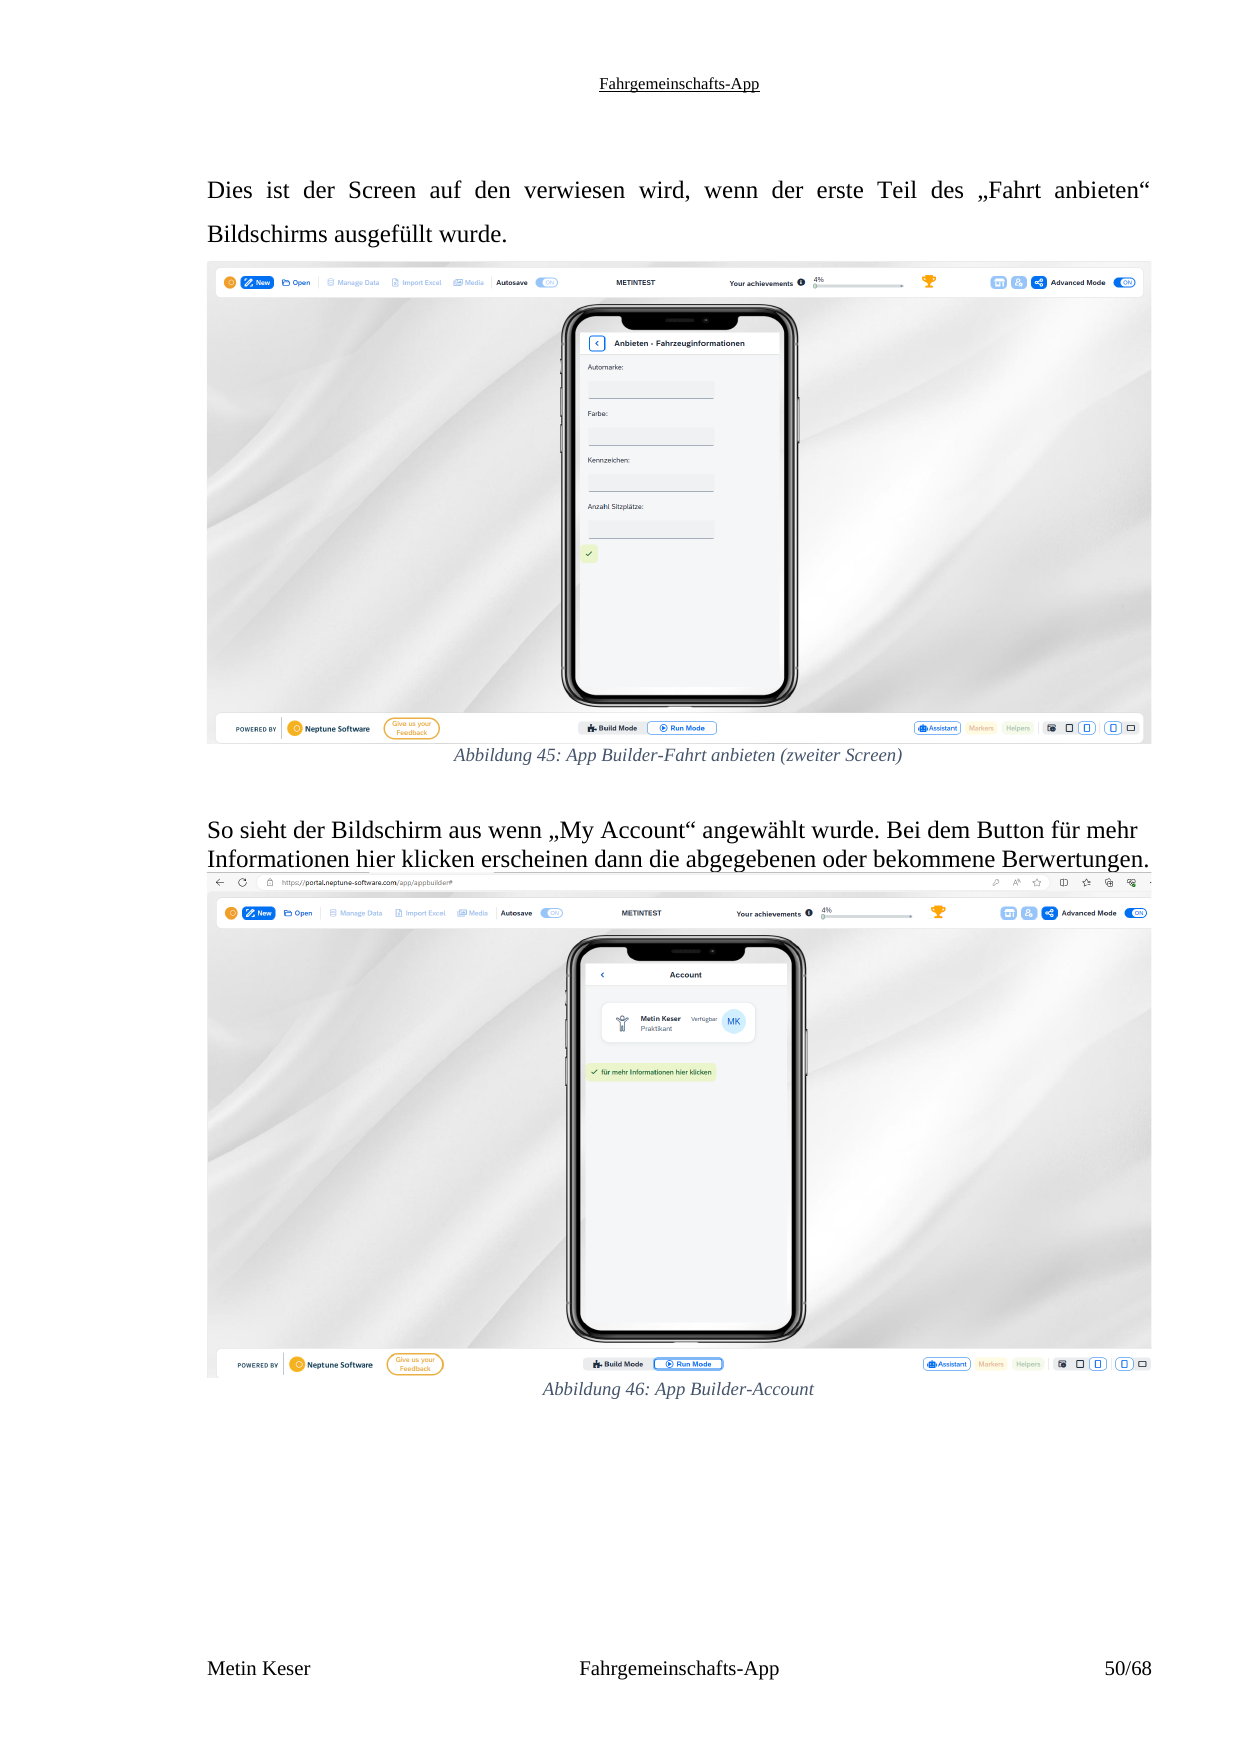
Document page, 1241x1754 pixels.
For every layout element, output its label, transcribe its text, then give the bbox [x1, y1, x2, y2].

picture [206, 872, 1152, 1378]
text Abbildung 45: App Builder-Fahrt anbieten (zweiter Screen) [207, 744, 1152, 766]
picture [206, 261, 1152, 744]
text So sieht der Bildschirm aus wenn „My Account“ angewählt wurde. Bei dem Button für mehr Informationen hier klicken erscheinen dann die abgegebenen oder bekommene Berwertungen. [207, 815, 1152, 872]
text Abbildung 46: App Builder-Account [207, 1378, 1152, 1399]
text Dies ist der Screen auf den verwiesen wird, wenn der erste Teil des „Fahrt anbieten“ Bildschirms ausgefüllt wurde. [207, 176, 1152, 247]
